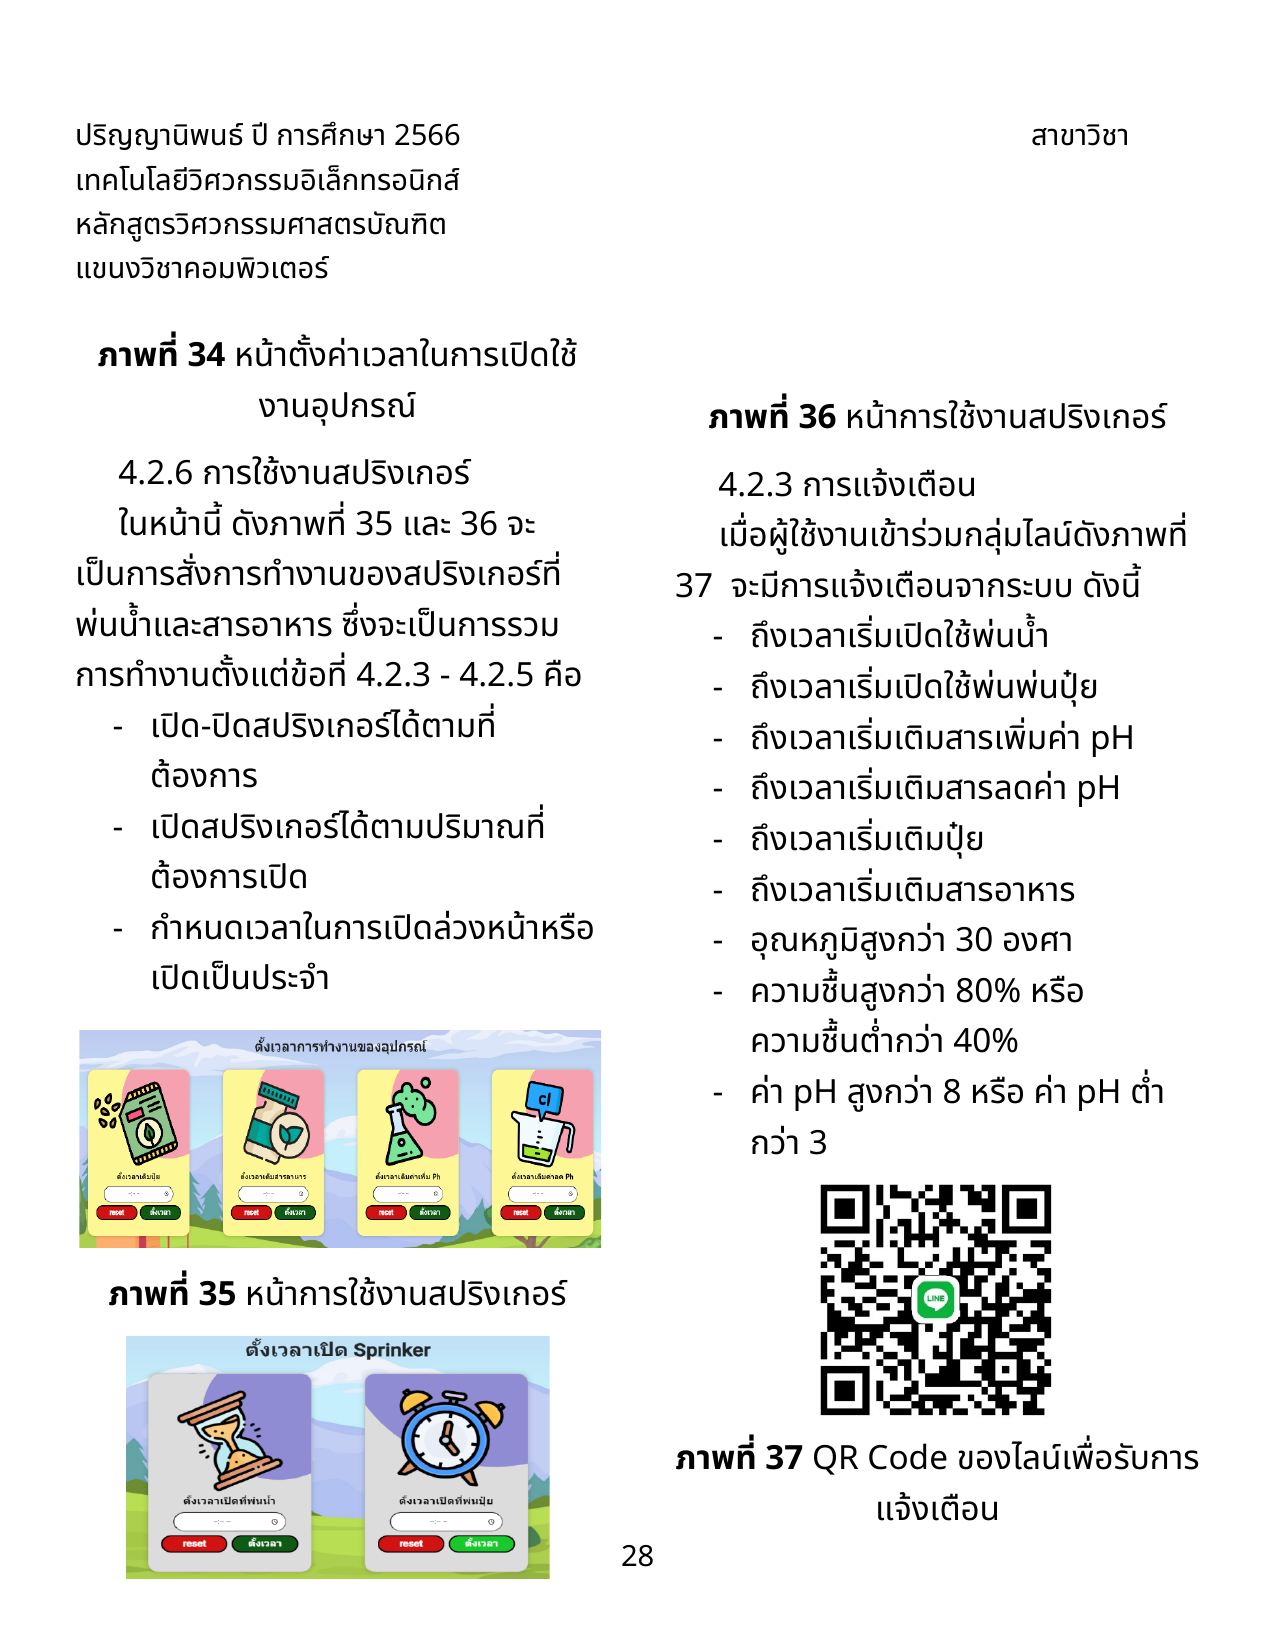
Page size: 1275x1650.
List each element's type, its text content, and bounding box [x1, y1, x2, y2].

list ถึงเวลาเริ่มเติมสารอาหาร [712, 865, 1200, 916]
list ถึงเวลาเริ่มเปิดใช้พ่นน้ำ [712, 612, 1200, 663]
picture [79, 1030, 602, 1248]
text เมื่อผู้ใช้งานเข้าร่วมกลุ่มไลน์ดังภาพที่ 37 จะมีการแจ้งเตือนจากระบบ ดังนี้ [675, 511, 1200, 612]
list ถึงเวลาเริ่มเติมสารลดค่า pH [712, 764, 1200, 815]
list ค่า pH สูงกว่า 8 หรือ ค่า pH ต่ำกว่า 3 [712, 1068, 1200, 1169]
text ภาพที่ 37 QR Code ของไลน์เพื่อรับการแจ้งเตือน [675, 1434, 1200, 1535]
picture [126, 1336, 550, 1579]
picture [813, 1177, 1058, 1422]
list กำหนดเวลาในการเปิดล่วงหน้าหรือเปิดเป็นประจำ [112, 904, 600, 1005]
list เปิด-ปิดสปริงเกอร์ได้ตามที่ต้องการ [112, 702, 600, 803]
text 4.2.6 การใช้งานสปริงเกอร์ [75, 449, 600, 499]
list อุณหภูมิสูงกว่า 30 องศา [712, 916, 1200, 967]
list ถึงเวลาเริ่มเติมสารเพิ่มค่า pH [712, 713, 1200, 764]
list ถึงเวลาเริ่มเติมปุ๋ย [712, 815, 1200, 865]
text ในหน้านี้ ดังภาพที่ 35 และ 36 จะเป็นการสั่งการทำงานของสปริงเกอร์ที่พ่นน้ำและสารอาหาร ซึ่งจะเป็นการรวมการทำงานตั้งแต่ข้อที่ 4.2.3 - 4.2.5 คือ [75, 499, 600, 702]
text 4.2.3 การแจ้งเตือน [675, 461, 1200, 511]
text ภาพที่ 35 หน้าการใช้งานสปริงเกอร์ [75, 1270, 600, 1320]
list เปิดสปริงเกอร์ได้ตามปริมาณที่ต้องการเปิด [112, 803, 600, 904]
list ถึงเวลาเริ่มเปิดใช้พ่นพ่นปุ๋ย [712, 663, 1200, 713]
text ภาพที่ 36 หน้าการใช้งานสปริงเกอร์ [675, 393, 1200, 444]
text ภาพที่ 34 หน้าตั้งค่าเวลาในการเปิดใช้งานอุปกรณ์ [75, 331, 600, 432]
list ความชื้นสูงกว่า 80% หรือ ความชื้นต่ำกว่า 40% [712, 967, 1200, 1068]
